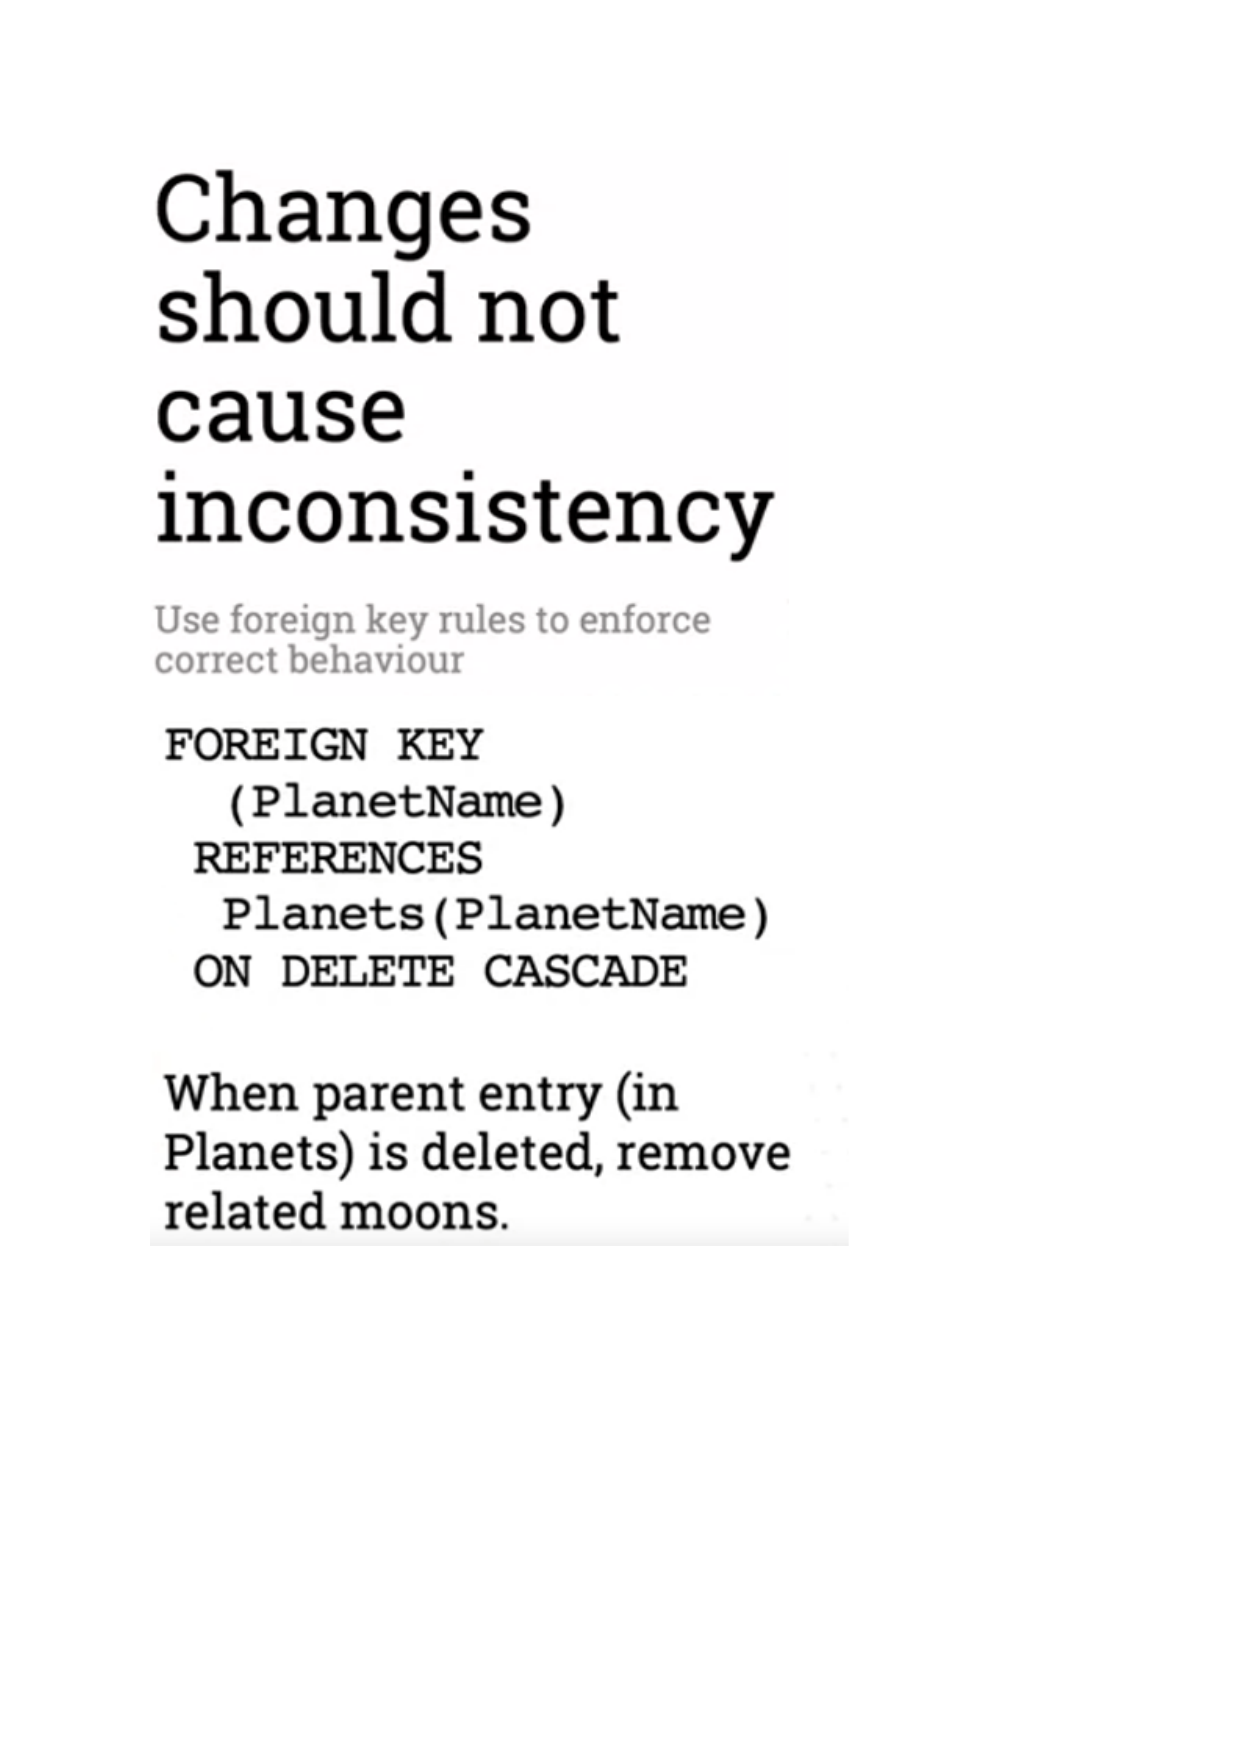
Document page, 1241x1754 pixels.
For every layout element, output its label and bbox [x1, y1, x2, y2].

picture [150, 150, 790, 696]
picture [150, 714, 849, 1246]
